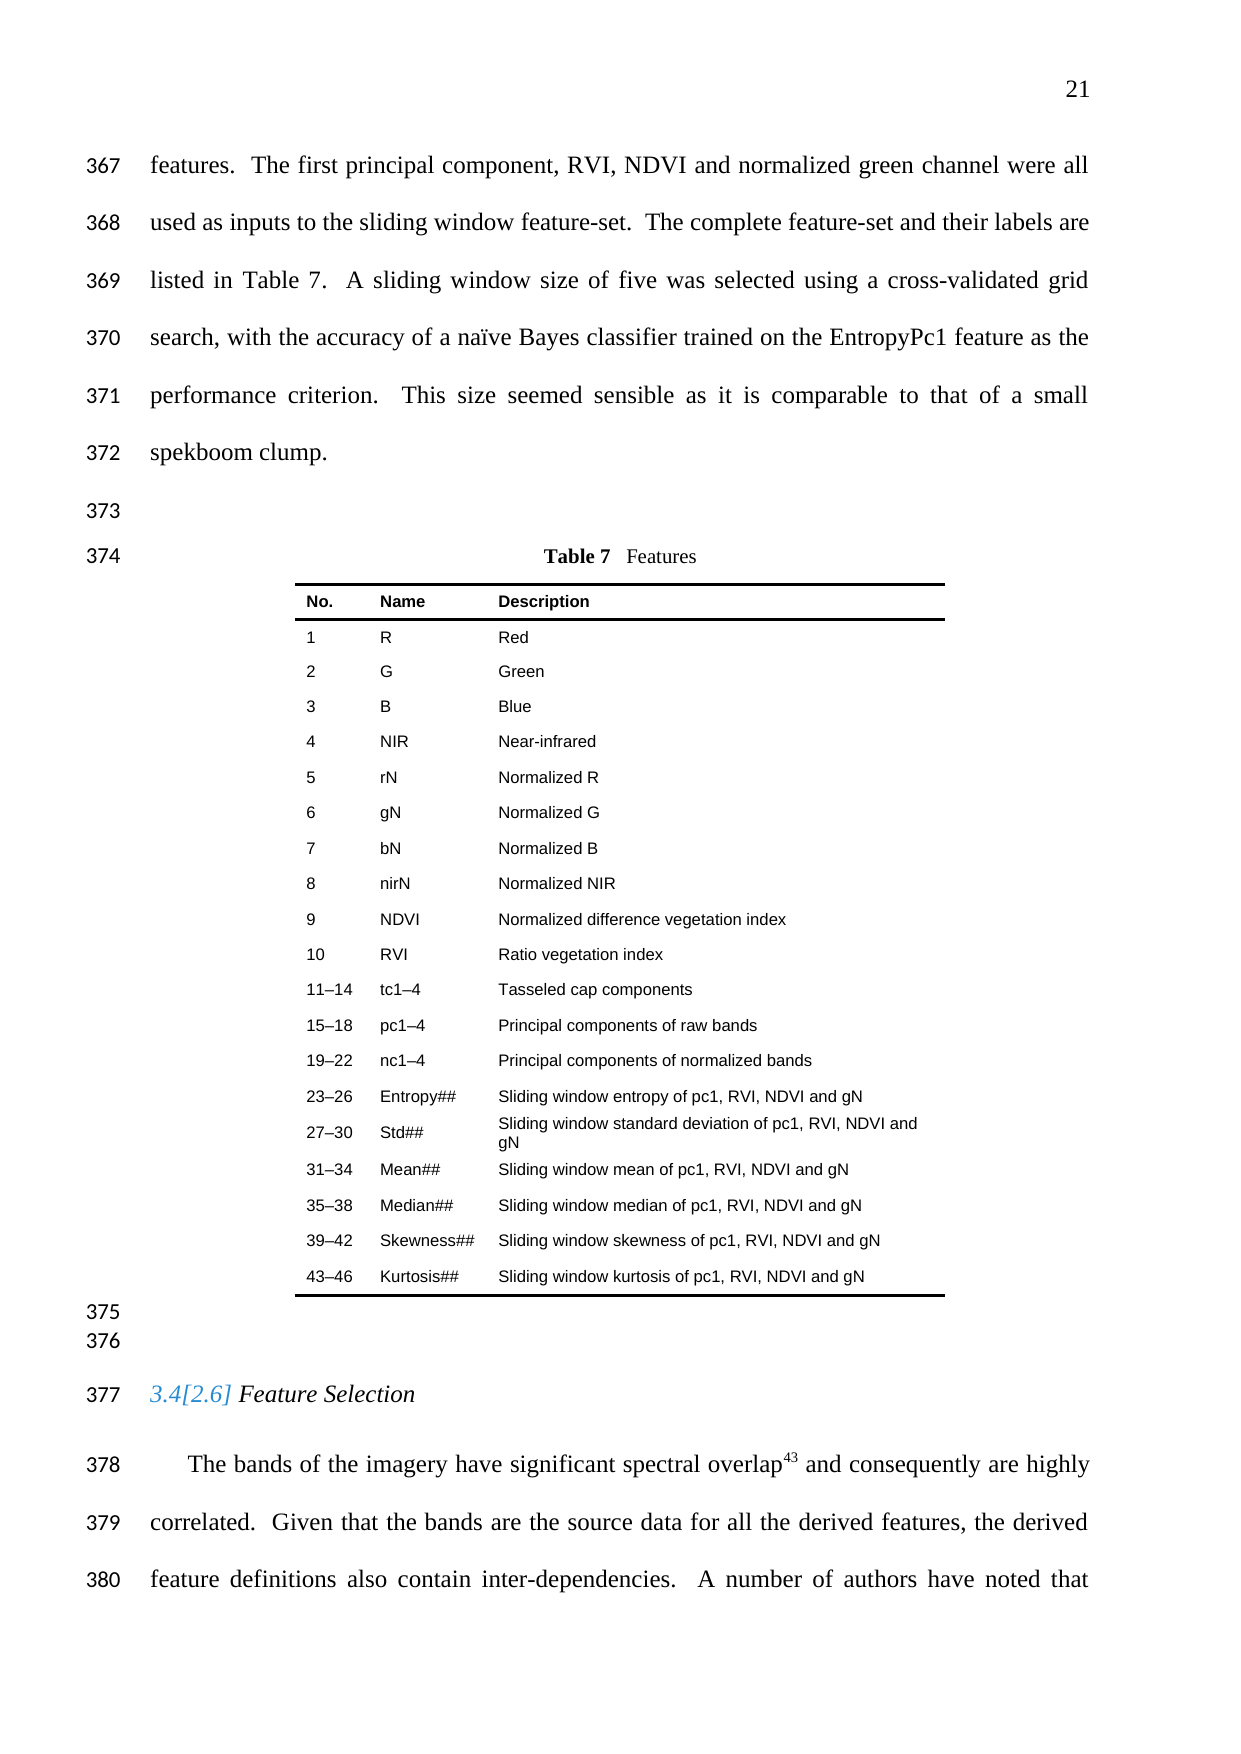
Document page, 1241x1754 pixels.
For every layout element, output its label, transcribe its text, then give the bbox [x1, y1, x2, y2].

table_cell Sliding window median of pc1, RVI, NDVI and gN [487, 1188, 945, 1223]
table_cell 39–42 [295, 1223, 369, 1258]
table_cell Normalized G [487, 795, 945, 830]
table_cell 5 [295, 760, 369, 795]
table_cell 11–14 [295, 972, 369, 1007]
table_cell 2 [295, 653, 369, 689]
table_cell 1 [295, 621, 369, 653]
table_cell Principal components of normalized bands [487, 1043, 945, 1078]
table_cell rN [369, 760, 487, 795]
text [150, 1449, 1090, 1593]
table_cell Ratio vegetation index [487, 937, 945, 972]
table_cell Kurtosis## [369, 1258, 487, 1294]
table_cell Std## [369, 1114, 487, 1152]
table_cell Green [487, 653, 945, 689]
table_cell Sliding window entropy of pc1, RVI, NDVI and gN [487, 1078, 945, 1114]
table_cell nirN [369, 866, 487, 901]
table_cell Sliding window kurtosis of pc1, RVI, NDVI and gN [487, 1258, 945, 1294]
table_cell Normalized difference vegetation index [487, 901, 945, 937]
table_cell 3 [295, 689, 369, 724]
table_cell 19–22 [295, 1043, 369, 1078]
table_cell 10 [295, 937, 369, 972]
table_cell Sliding window skewness of pc1, RVI, NDVI and gN [487, 1223, 945, 1258]
table_cell 31–34 [295, 1152, 369, 1187]
table_cell Mean## [369, 1152, 487, 1187]
table_cell pc1–4 [369, 1008, 487, 1043]
table_header No. [295, 586, 369, 618]
table_cell Red [487, 621, 945, 653]
table_cell NIR [369, 724, 487, 759]
table_cell RVI [369, 937, 487, 972]
table_cell G [369, 653, 487, 689]
table_cell bN [369, 830, 487, 866]
table_header Description [487, 586, 945, 618]
table_cell Normalized NIR [487, 866, 945, 901]
table_cell 8 [295, 866, 369, 901]
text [150, 150, 1090, 466]
subtitle Feature Selection [150, 1379, 1090, 1408]
table_cell NDVI [369, 901, 487, 937]
table_cell 43–46 [295, 1258, 369, 1294]
table_cell 9 [295, 901, 369, 937]
table_cell Blue [487, 689, 945, 724]
table_cell R [369, 621, 487, 653]
table_cell 15–18 [295, 1008, 369, 1043]
table_cell Normalized R [487, 760, 945, 795]
table_cell Skewness## [369, 1223, 487, 1258]
table_cell 23–26 [295, 1078, 369, 1114]
table_cell Near-infrared [487, 724, 945, 759]
table_cell 27–30 [295, 1114, 369, 1152]
table_header Name [369, 586, 487, 618]
table_cell gN [369, 795, 487, 830]
table_cell tc1–4 [369, 972, 487, 1007]
table_cell Tasseled cap components [487, 972, 945, 1007]
table_cell 35–38 [295, 1188, 369, 1223]
table_cell 6 [295, 795, 369, 830]
table_cell Entropy## [369, 1078, 487, 1114]
table_cell Normalized B [487, 830, 945, 866]
table_cell Median## [369, 1188, 487, 1223]
table_cell 4 [295, 724, 369, 759]
table_cell nc1–4 [369, 1043, 487, 1078]
table_cell Sliding window mean of pc1, RVI, NDVI and gN [487, 1152, 945, 1187]
table_cell B [369, 689, 487, 724]
table_cell Sliding window standard deviation of pc1, RVI, NDVI and gN [487, 1114, 945, 1152]
table_cell 7 [295, 830, 369, 866]
table_cell Principal components of raw bands [487, 1008, 945, 1043]
